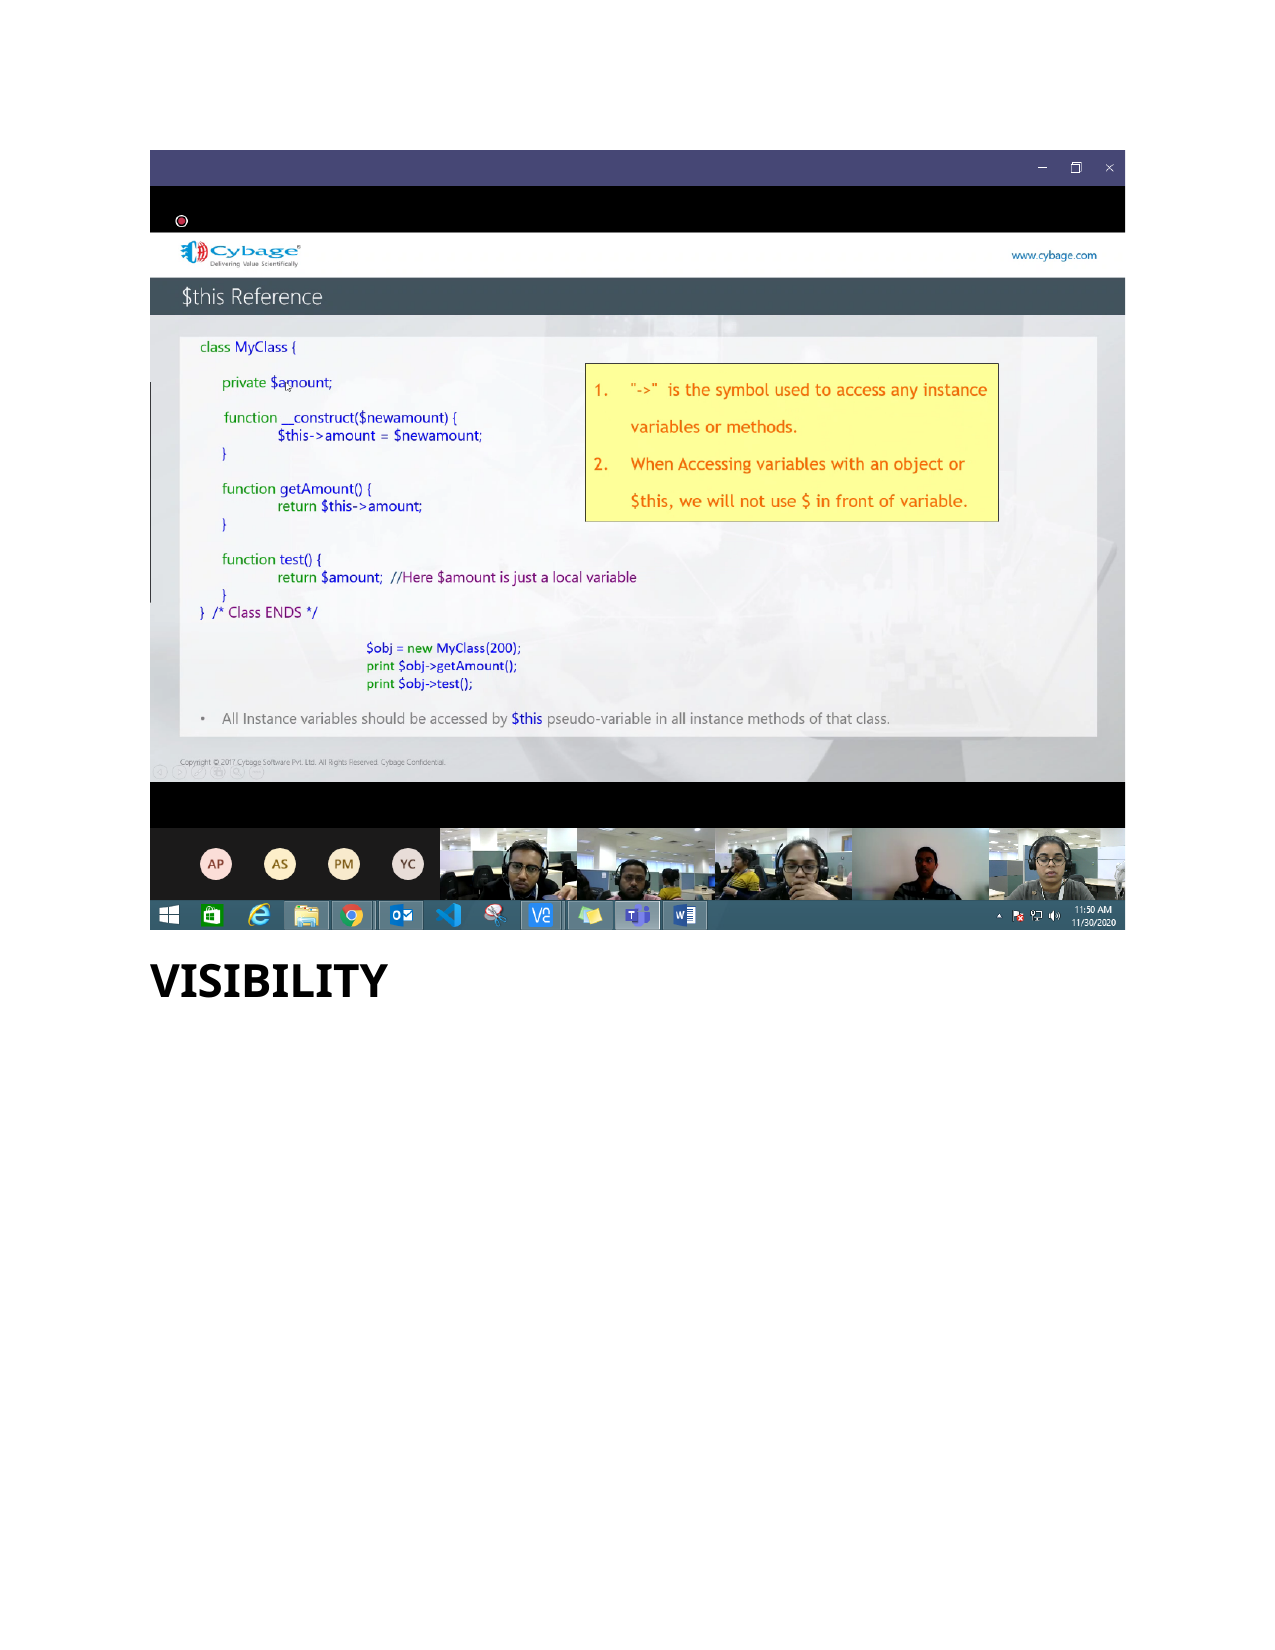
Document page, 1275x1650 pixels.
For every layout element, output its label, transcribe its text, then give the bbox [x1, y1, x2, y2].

text VISIBILITY [150, 949, 1125, 1011]
picture [150, 150, 1125, 930]
